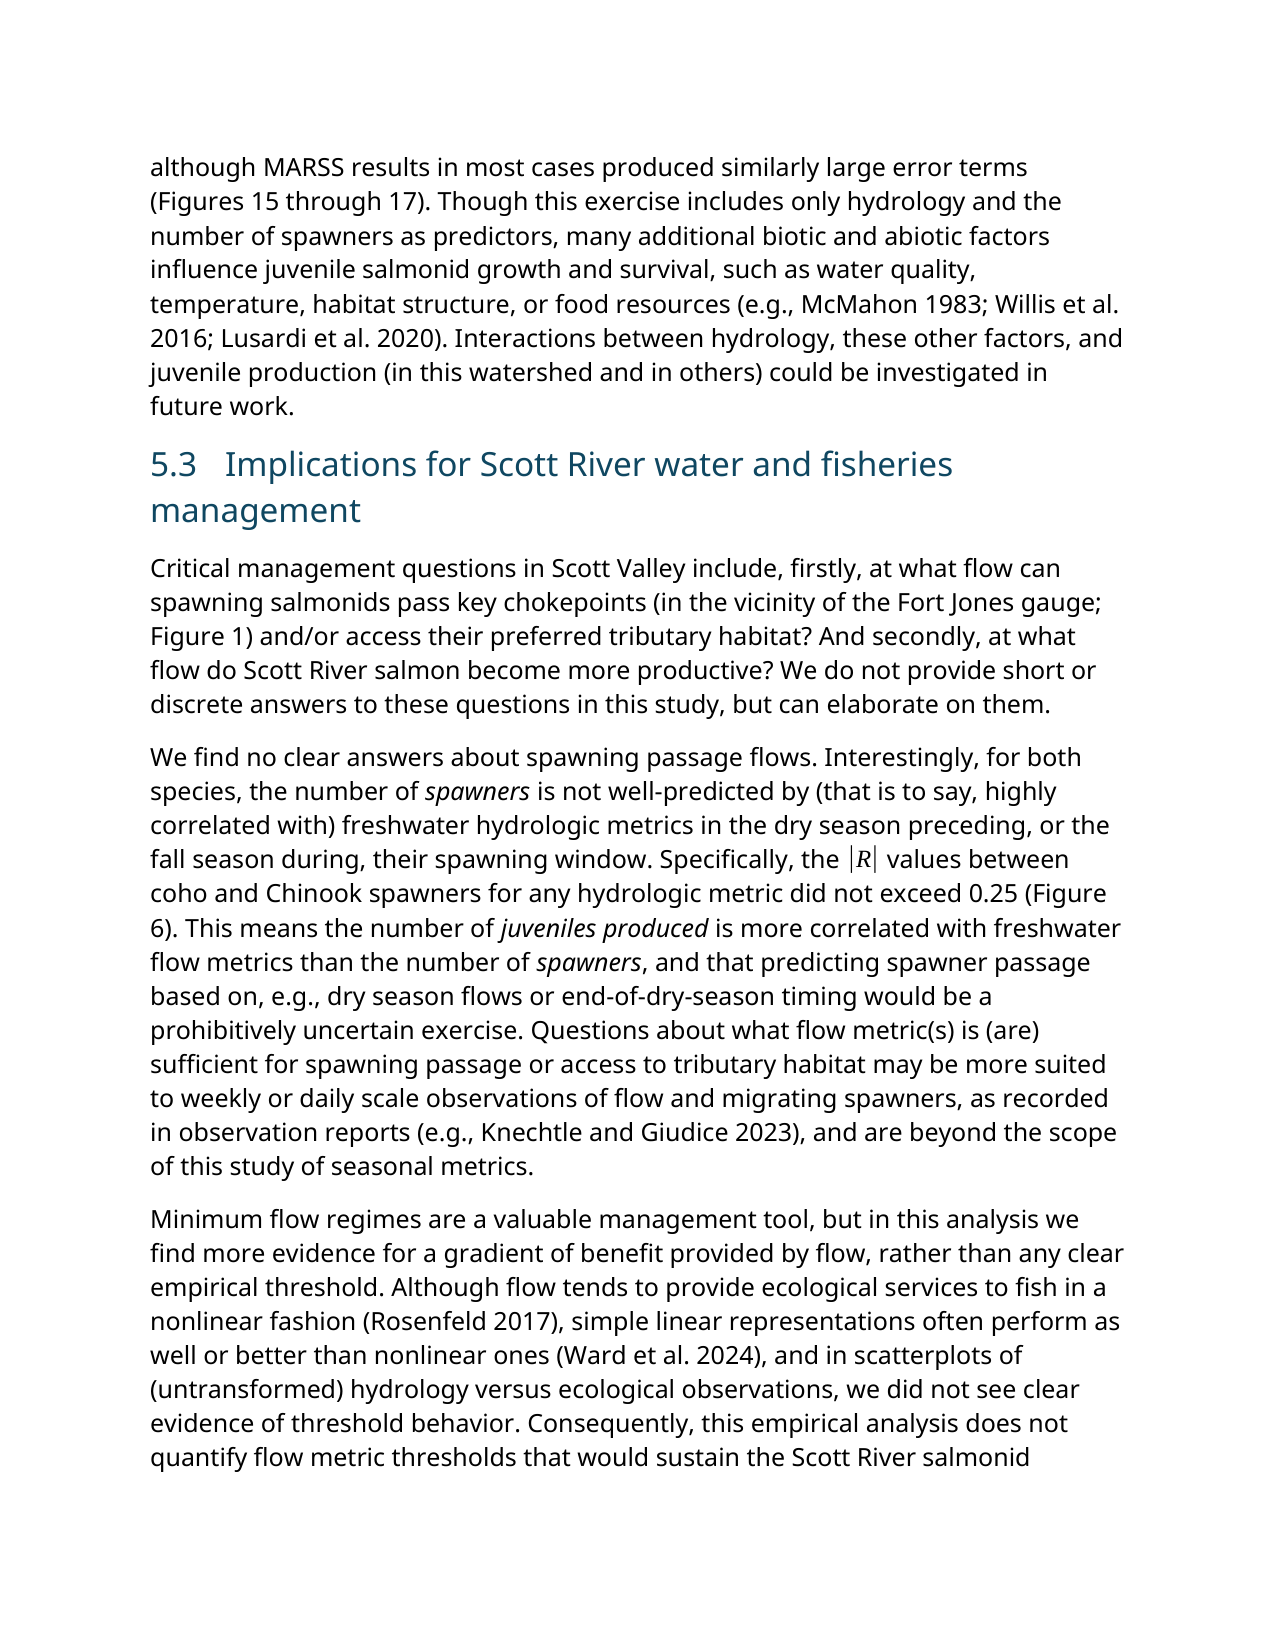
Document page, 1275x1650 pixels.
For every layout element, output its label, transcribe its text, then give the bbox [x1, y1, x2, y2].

subtitle 5.3 Implications for Scott River water and fisheries management [150, 441, 1125, 532]
text We find no clear answers about spawning passage flows. Interestingly, for both species, the number of spawners is not well-predicted by (that is to say, highly correlated with) freshwater hydrologic metrics in the dry season preceding, or the fall season during, their spawning window. Specifically, the values between coho and Chinook spawners for any hydrologic metric did not exceed 0.25 (Figure 6). This means the number of juveniles produced is more correlated with freshwater flow metrics than the number of spawners, and that predicting spawner passage based on, e.g., dry season flows or end-of-dry-season timing would be a prohibitively uncertain exercise. Questions about what flow metric(s) is (are) sufficient for spawning passage or access to tributary habitat may be more suited to weekly or daily scale observations of flow and migrating spawners, as recorded in observation reports (e.g., Knechtle and Giudice 2023), and are beyond the scope of this study of seasonal metrics. [150, 740, 1125, 1183]
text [150, 150, 1125, 422]
text Critical management questions in Scott Valley include, firstly, at what flow can spawning salmonids pass key chokepoints (in the vicinity of the Fort Jones gauge; Figure 1) and/or access their preferred tributary habitat? And secondly, at what flow do Scott River salmon become more productive? We do not provide short or discrete answers to these questions in this study, but can elaborate on them. [150, 551, 1125, 721]
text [150, 1201, 1125, 1474]
